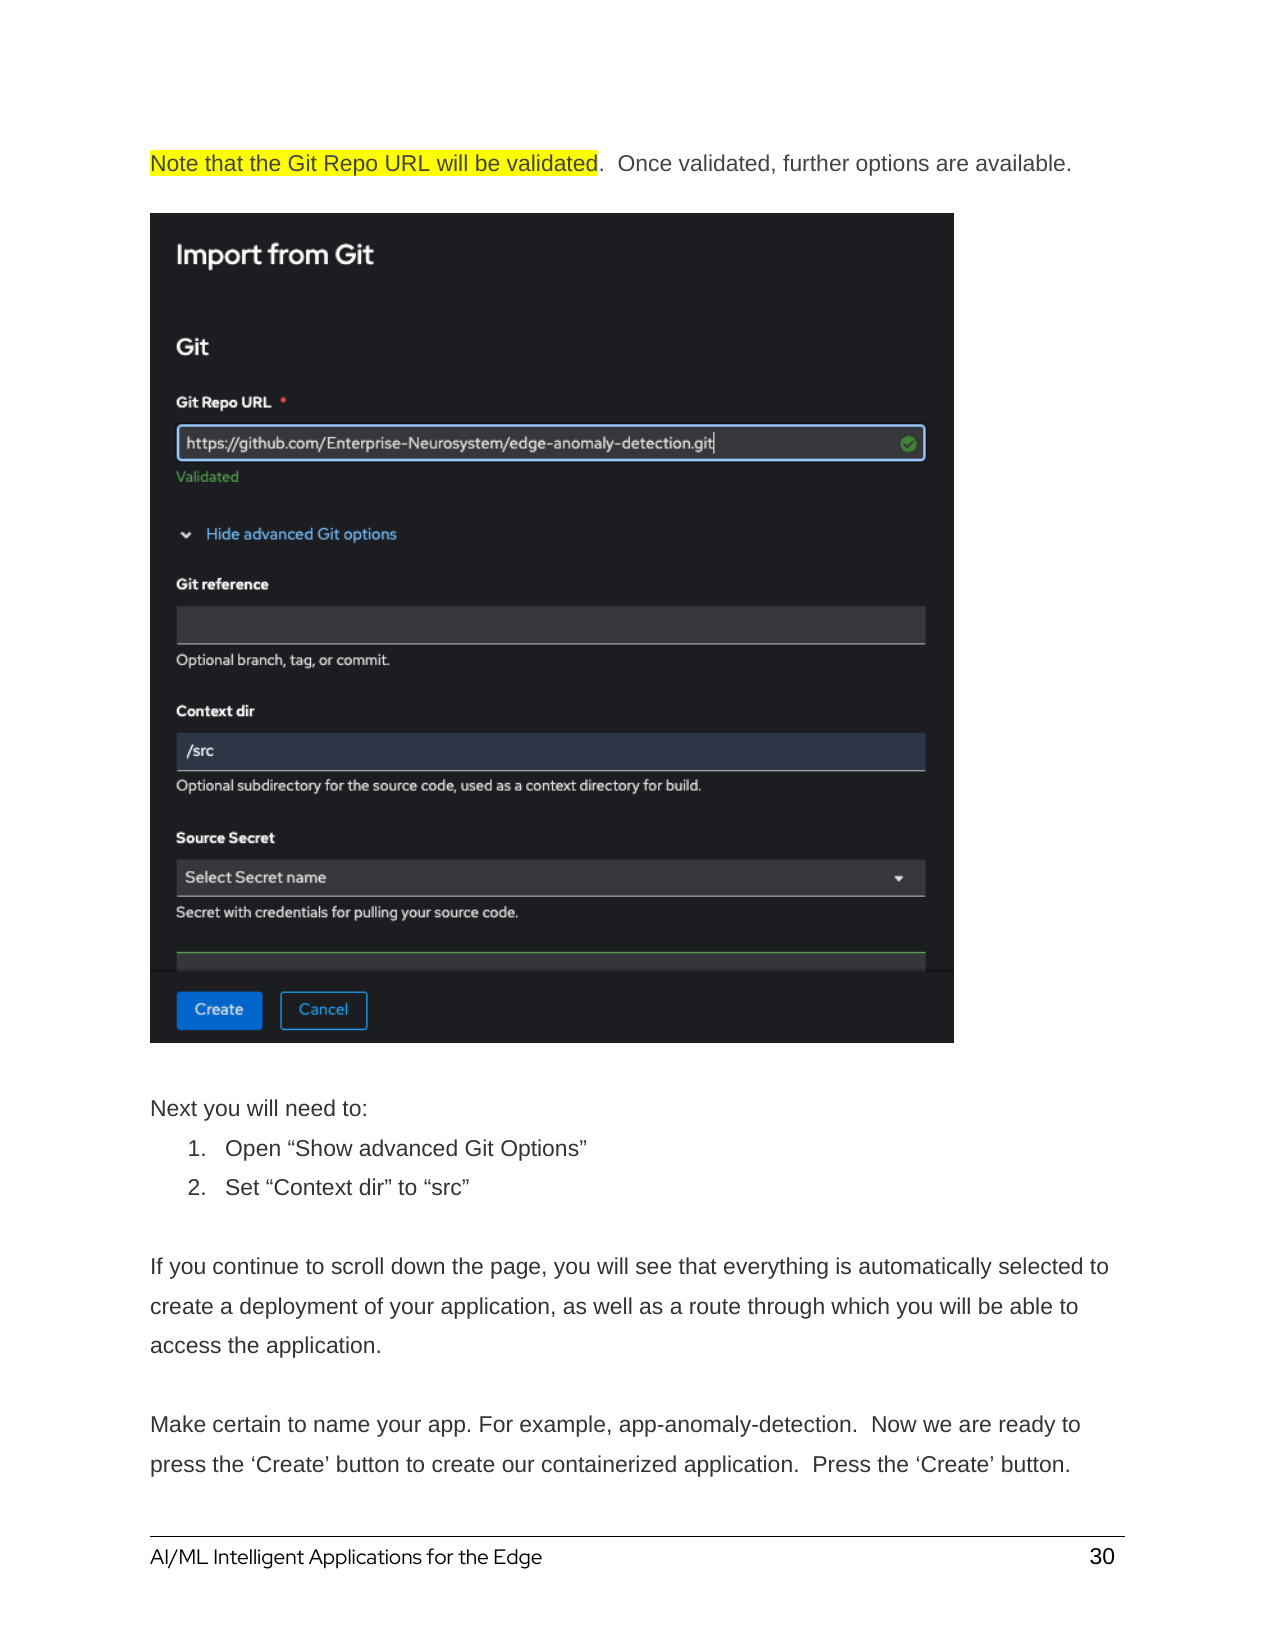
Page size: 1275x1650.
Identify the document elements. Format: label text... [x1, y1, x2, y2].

picture [150, 213, 954, 1043]
list Set “Context dir” to “src” [187, 1174, 1125, 1201]
text If you continue to scroll down the page, you will see that everything is automatically selected to create a deployment of your application, as well as a route through which you will be able to access the application. [150, 1253, 1125, 1359]
text Make certain to name your app. For example, app-anomaly-detection. Now we are ready to press the ‘Create’ button to create our containerized application. Press the ‘Create’ button. [150, 1411, 1125, 1477]
list Open “Show advanced Git Options” [187, 1135, 1125, 1161]
text Note that the Git Repo URL will be validated. Once validated, further options are available. [598, 150, 1125, 176]
text Next you will need to: [150, 1095, 1125, 1122]
